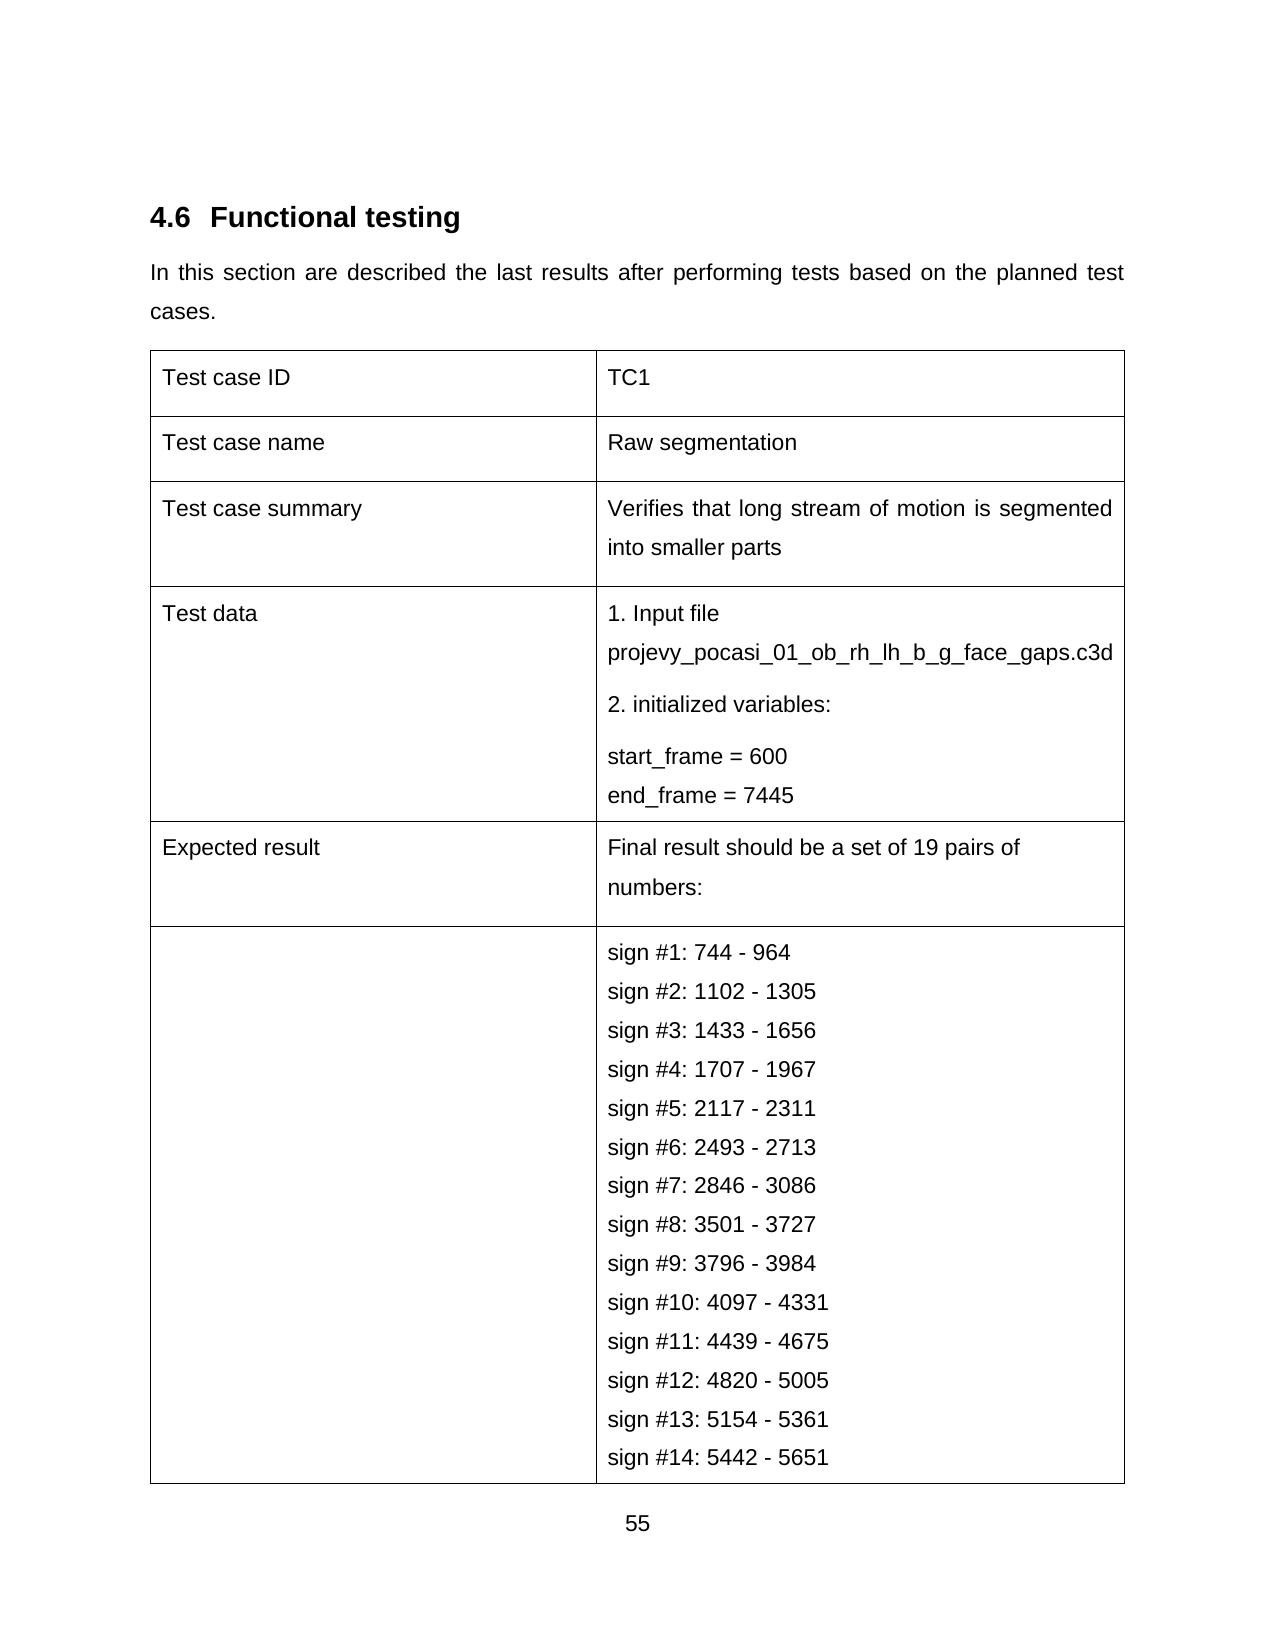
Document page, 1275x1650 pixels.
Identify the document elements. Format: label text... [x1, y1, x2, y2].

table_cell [597, 927, 1124, 1483]
text In this section are described the last results after performing tests based on the planned test cases. [150, 258, 1125, 324]
table_cell Test case summary [151, 482, 596, 586]
table_cell Verifies that long stream of motion is segmented into smaller parts [597, 482, 1124, 586]
table_cell Test data [151, 587, 596, 821]
table_cell [151, 927, 596, 1483]
table_cell Expected result [151, 822, 596, 926]
table_cell Test case name [151, 417, 596, 481]
table_header TC1 [597, 351, 1124, 416]
table_cell Raw segmentation [597, 417, 1124, 481]
table_cell 1. Input file projevy_pocasi_01_ob_rh_lh_b_g_face_gaps.c3d 2. initialized variables: start_frame = 600 end_frame = 7445 [597, 587, 1124, 821]
subtitle Functional testing [150, 200, 1125, 233]
table_cell Final result should be a set of 19 pairs of numbers: [597, 822, 1124, 926]
table_header Test case ID [151, 351, 596, 416]
